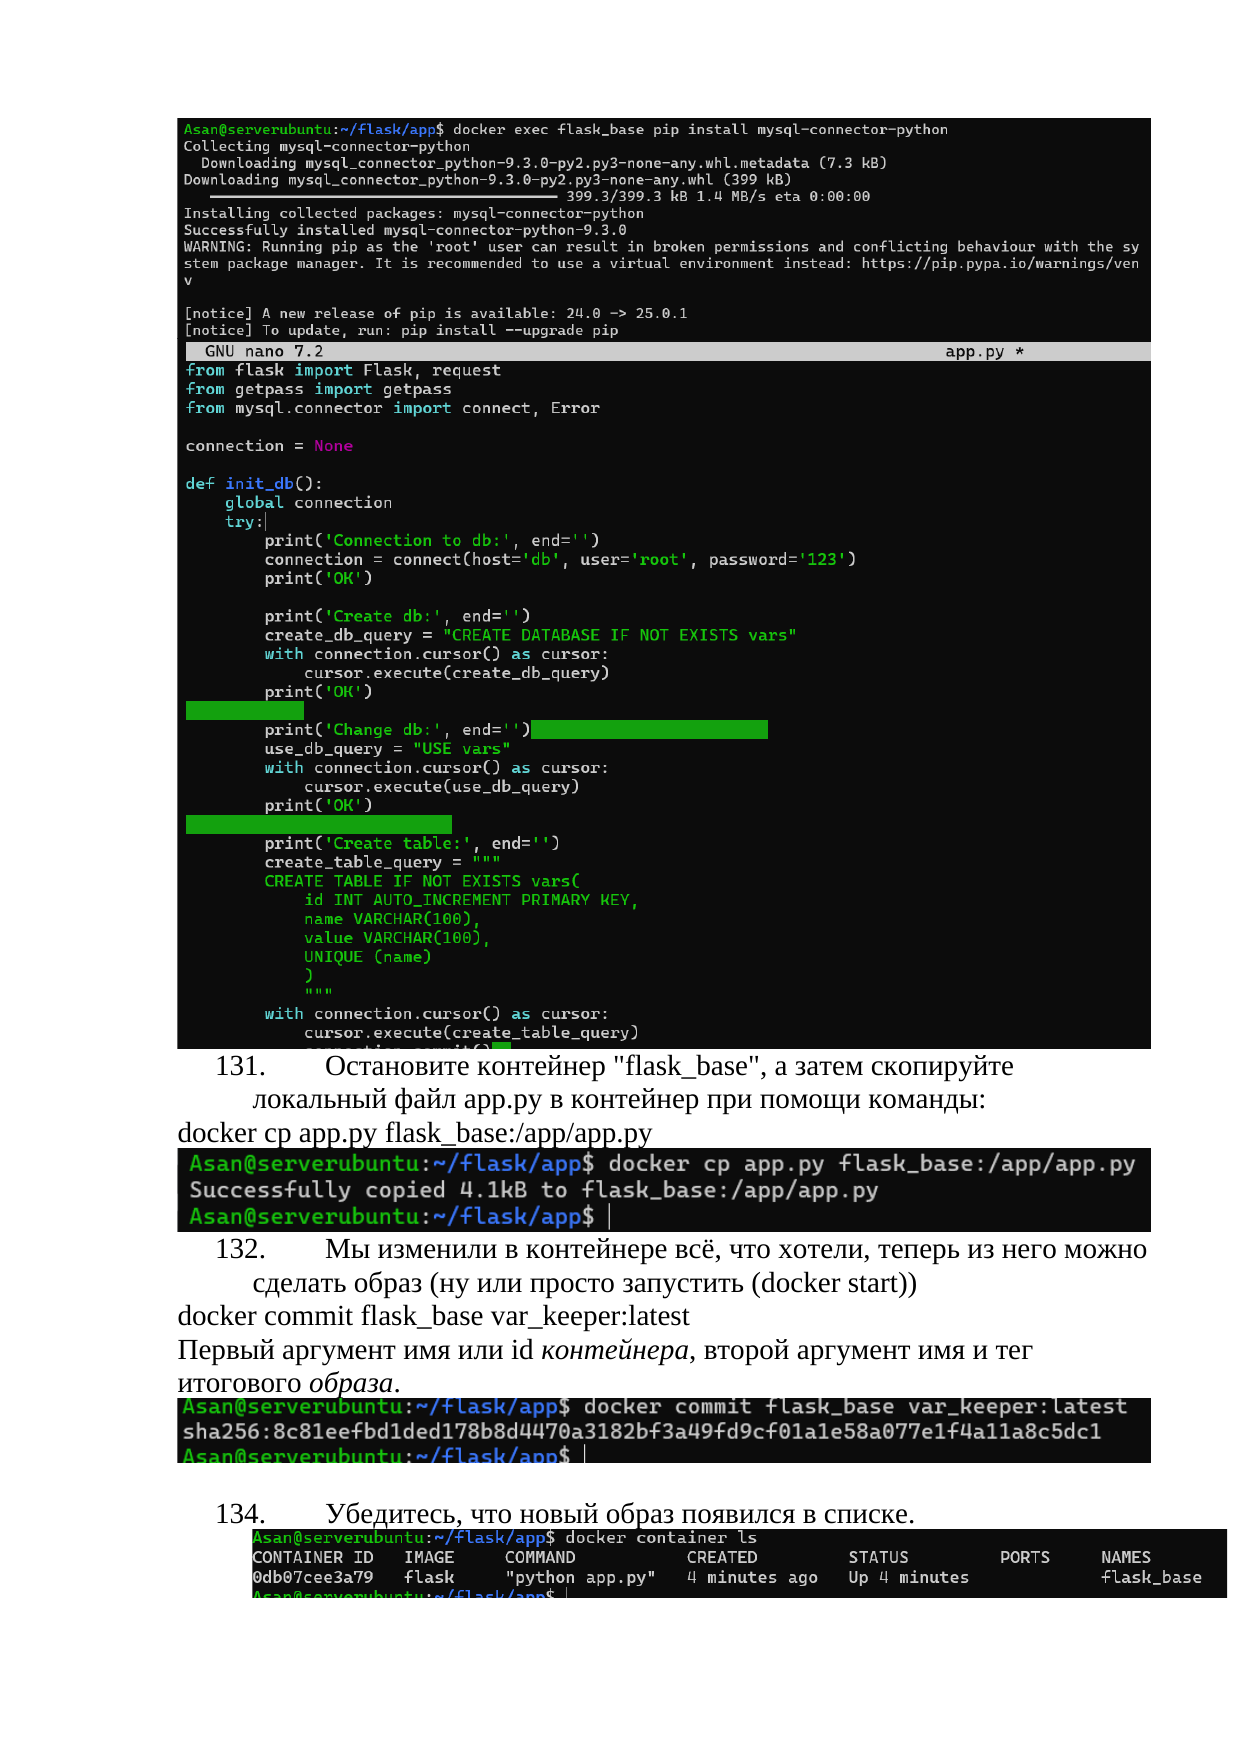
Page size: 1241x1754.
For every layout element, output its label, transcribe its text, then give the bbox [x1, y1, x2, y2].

list Мы изменили в контейнере всё, что хотели, теперь из него можно сделать образ (ну или просто запустить (docker start)) [215, 1231, 1152, 1298]
list Остановите контейнер "flask_base", а затем скопируйте локальный файл app.py в контейнер при помощи команды: [215, 1048, 1152, 1115]
picture [177, 1398, 1151, 1463]
picture [177, 1148, 1151, 1232]
picture [252, 1529, 1228, 1598]
text docker commit flask_base var_keeper:latest [177, 1298, 1152, 1332]
picture [177, 118, 1151, 1049]
